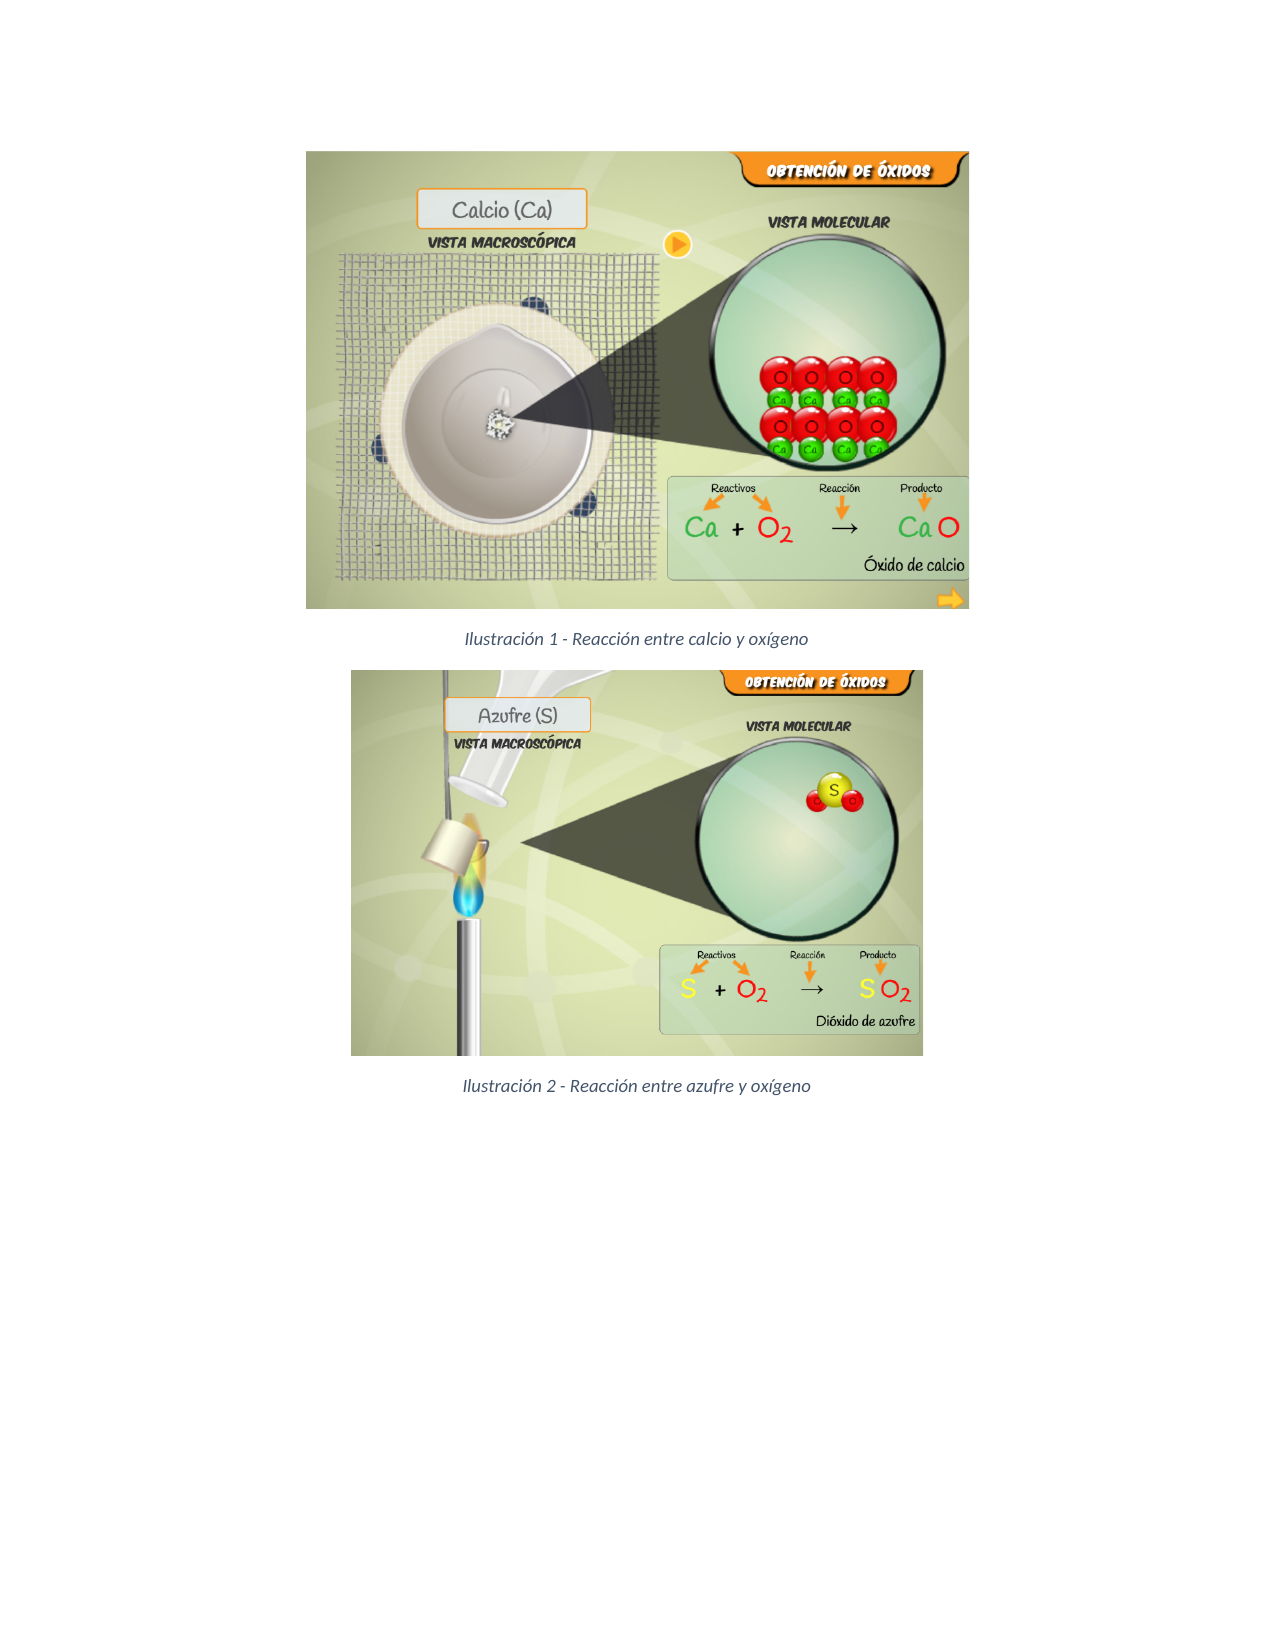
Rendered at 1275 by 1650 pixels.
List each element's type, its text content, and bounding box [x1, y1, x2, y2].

text Ilustración 2 - Reacción entre azufre y oxígeno [177, 1075, 1098, 1098]
text Ilustración 1 - Reacción entre calcio y oxígeno [177, 627, 1098, 650]
picture [306, 147, 970, 609]
picture [351, 670, 924, 1056]
